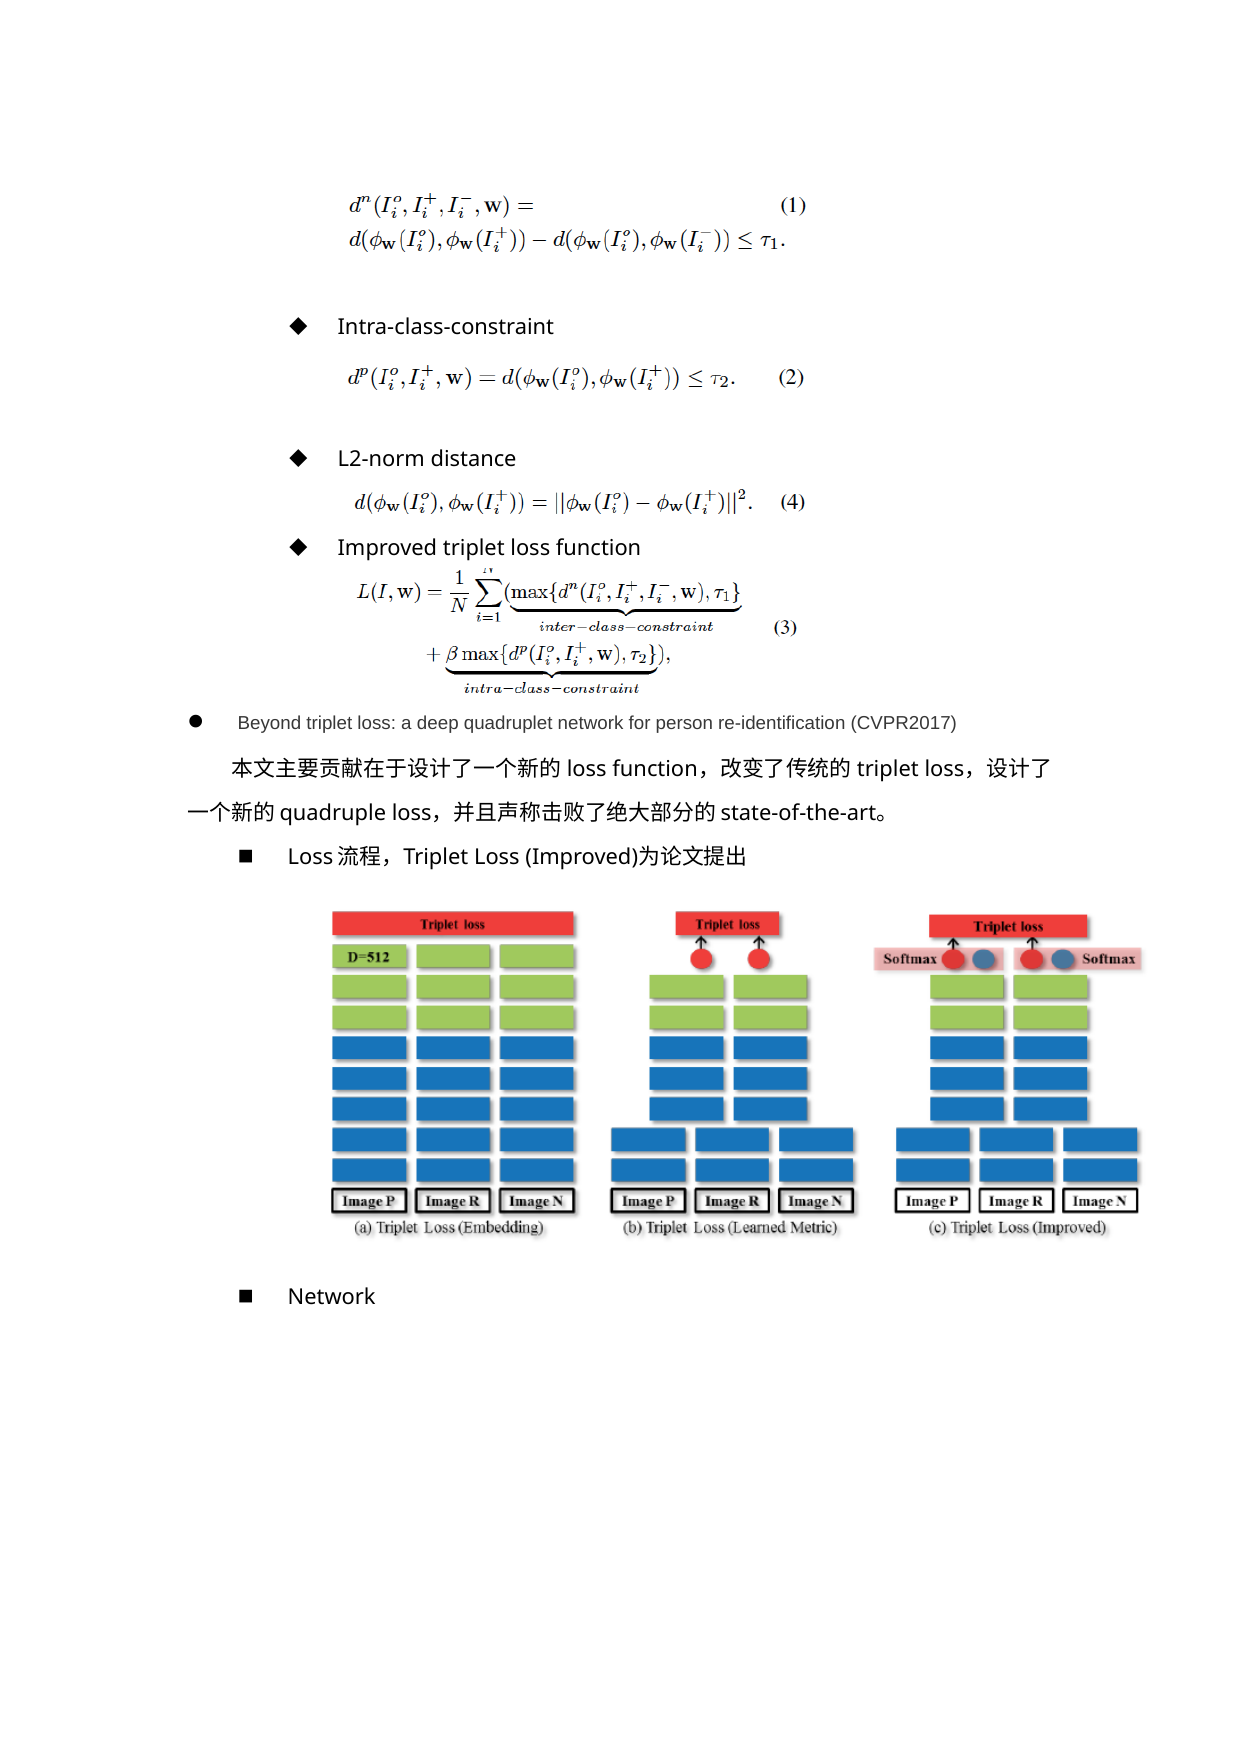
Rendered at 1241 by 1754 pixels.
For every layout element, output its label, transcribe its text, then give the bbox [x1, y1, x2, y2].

picture [287, 877, 1152, 1246]
list L2-norm distance [287, 436, 1053, 480]
picture [337, 348, 810, 404]
picture [337, 480, 810, 524]
text 本文主要贡献在于设计了一个新的loss function，改变了传统的triplet loss，设计了一个新的quadruple loss，并且声称击败了绝大部分的state-of-the-art。 [187, 745, 1053, 833]
list Intra-class-constraint [287, 304, 1053, 348]
picture [337, 172, 810, 264]
list Network [237, 1273, 1053, 1318]
picture [337, 568, 810, 701]
list Beyond triplet loss: a deep quadruplet network for person re-identification (CVPR2017) [187, 701, 1053, 745]
list Loss流程，Triplet Loss (Improved)为论文提出 [237, 833, 1053, 877]
list Improved triplet loss function [287, 524, 1053, 568]
